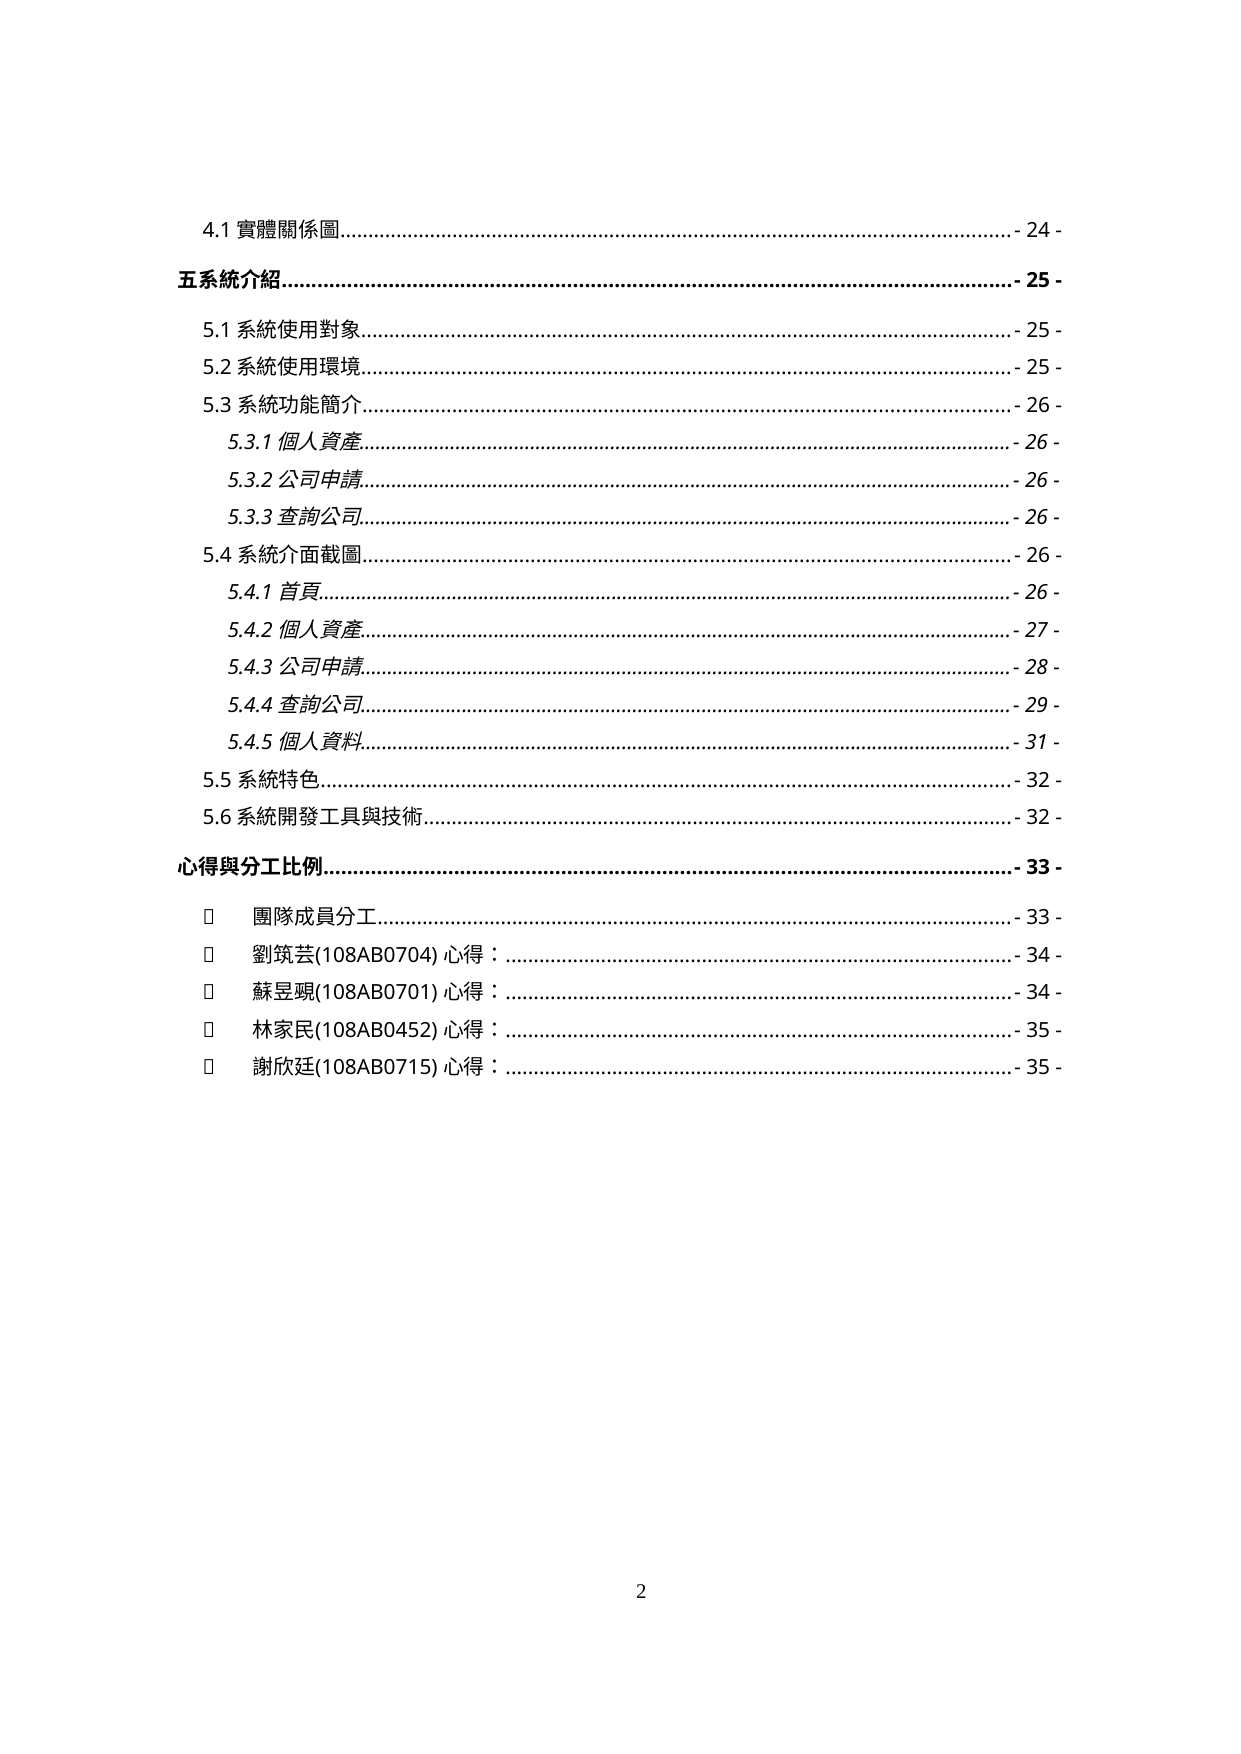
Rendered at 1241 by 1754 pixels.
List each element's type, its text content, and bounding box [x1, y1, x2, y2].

text 5.3.3查詢公司 - 26 - [227, 497, 1063, 534]
text 5.4.5 個人資料 - 31 - [227, 722, 1063, 759]
text  蘇昱覡(108AB0701) 心得： - 34 - [202, 972, 1063, 1009]
text  林家民(108AB0452) 心得： - 35 - [202, 1009, 1063, 1047]
text 5.3 系統功能簡介 - 26 - [202, 384, 1063, 422]
text 5.5 系統特色 - 32 - [202, 759, 1063, 797]
text 5.4.2 個人資產 - 27 - [227, 609, 1063, 647]
text 4.1實體關係圖 - 24 - [202, 209, 1063, 247]
text  團隊成員分工 - 33 - [202, 897, 1063, 934]
text 五系統介紹 - 25 - [177, 259, 1063, 297]
text 5.6系統開發工具與技術 - 32 - [202, 797, 1063, 834]
text 5.4 系統介面截圖 - 26 - [202, 534, 1063, 572]
text 5.4.3 公司申請 - 28 - [227, 647, 1063, 684]
text  劉筑芸(108AB0704) 心得： - 34 - [202, 934, 1063, 972]
text 5.4.4 查詢公司 - 29 - [227, 684, 1063, 722]
text 5.3.2公司申請 - 26 - [227, 459, 1063, 497]
text 5.2系統使用環境 - 25 - [202, 347, 1063, 384]
text 5.4.1 首頁 - 26 - [227, 572, 1063, 609]
text 5.3.1個人資產 - 26 - [227, 422, 1063, 459]
text 心得與分工比例 - 33 - [177, 847, 1063, 884]
text 5.1系統使用對象 - 25 - [202, 309, 1063, 347]
text  謝欣廷(108AB0715) 心得： - 35 - [202, 1047, 1063, 1084]
